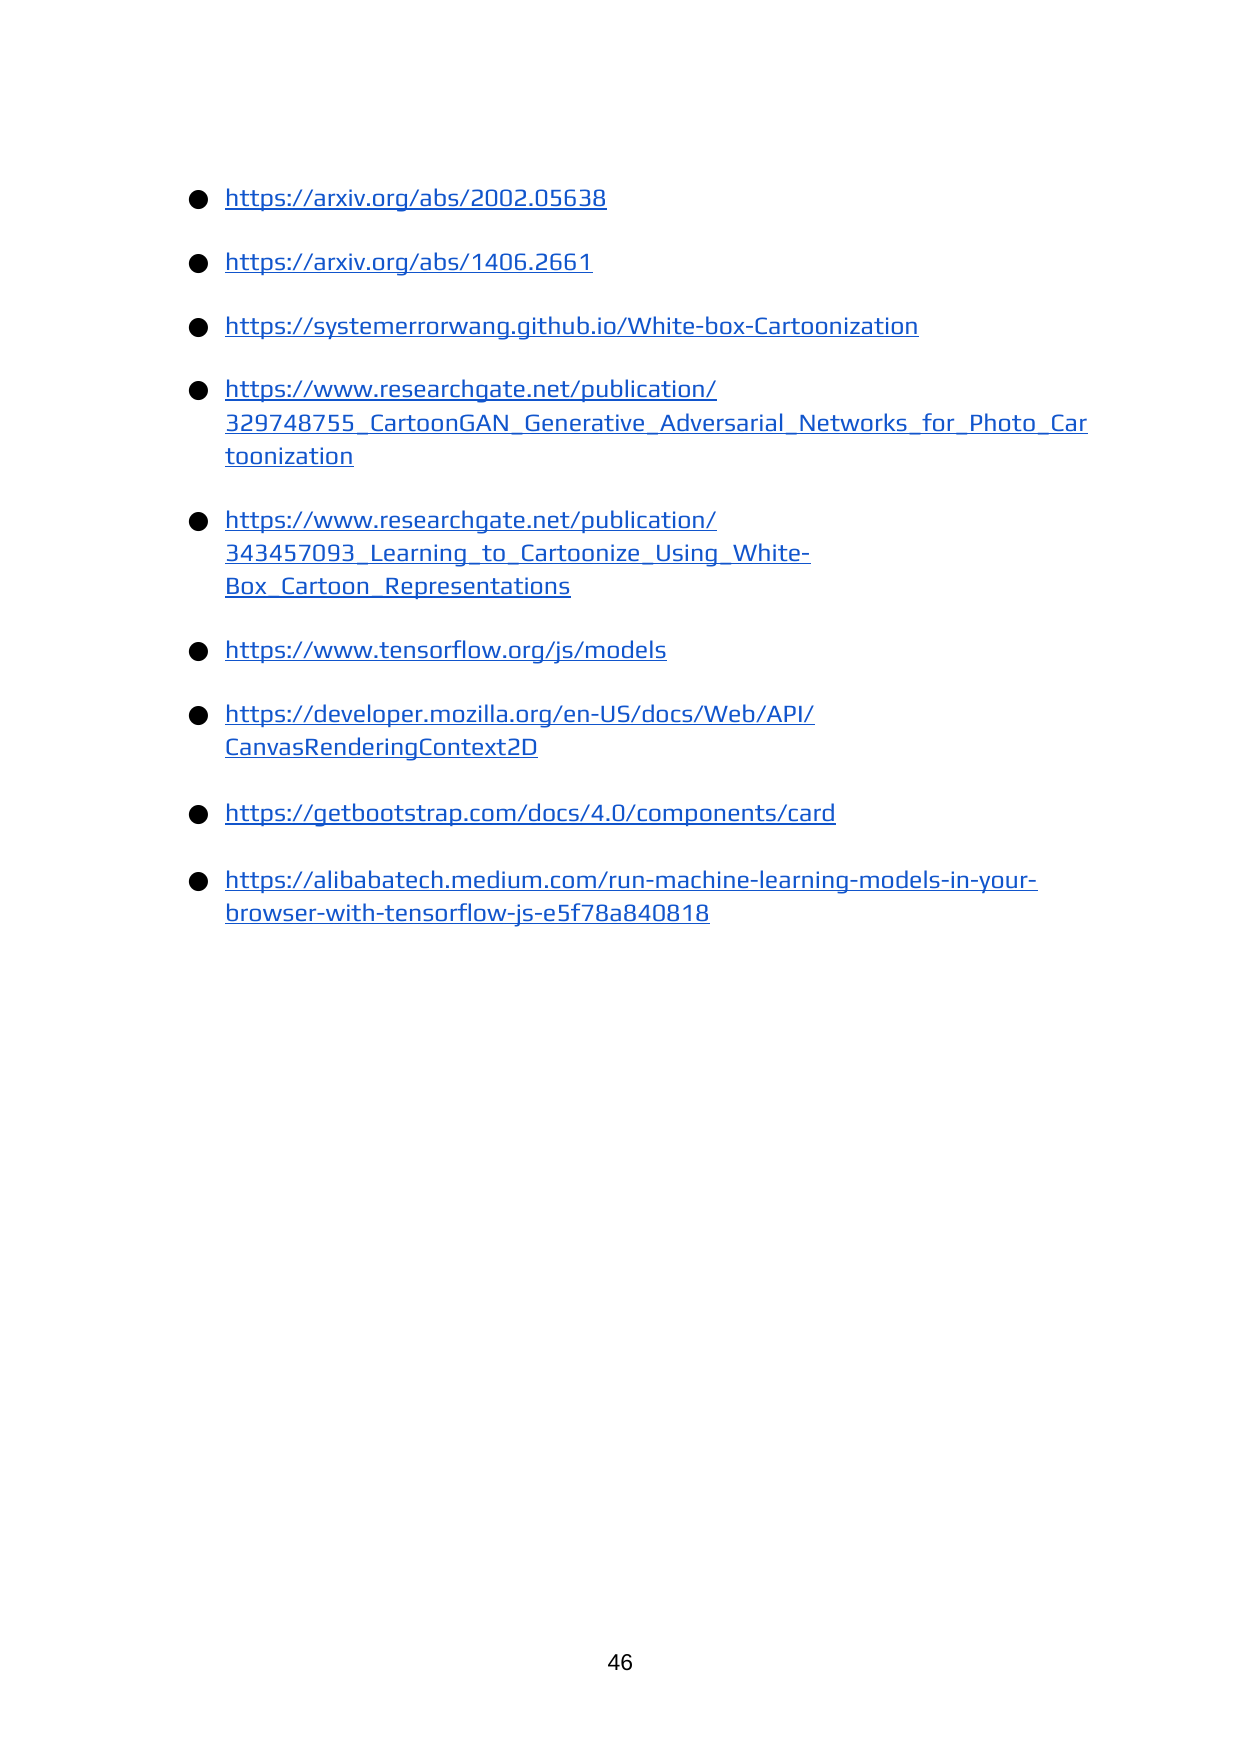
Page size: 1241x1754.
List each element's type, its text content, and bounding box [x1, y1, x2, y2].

list https://www.researchgate.net/publication/329748755_CartoonGAN_Generative_Adversarial_Networks_for_Photo_Cartoonization [187, 374, 1090, 470]
list https://arxiv.org/abs/2002.05638 [187, 183, 1090, 212]
list https://getbootstrap.com/docs/4.0/components/card [187, 798, 1090, 827]
list https://systemerrorwang.github.io/White-box-Cartoonization [187, 311, 1090, 340]
list https://alibabatech.medium.com/run-machine-learning-models-in-your-browser-with-tensorflow-js-e5f78a840818 [187, 865, 1090, 927]
list https://www.tensorflow.org/js/models [187, 635, 1090, 664]
list https://www.researchgate.net/publication/343457093_Learning_to_Cartoonize_Using_White-Box_Cartoon_Representations [187, 505, 1090, 600]
list https://developer.mozilla.org/en-US/docs/Web/API/CanvasRenderingContext2D [187, 699, 1090, 761]
list https://arxiv.org/abs/1406.2661 [187, 247, 1090, 276]
